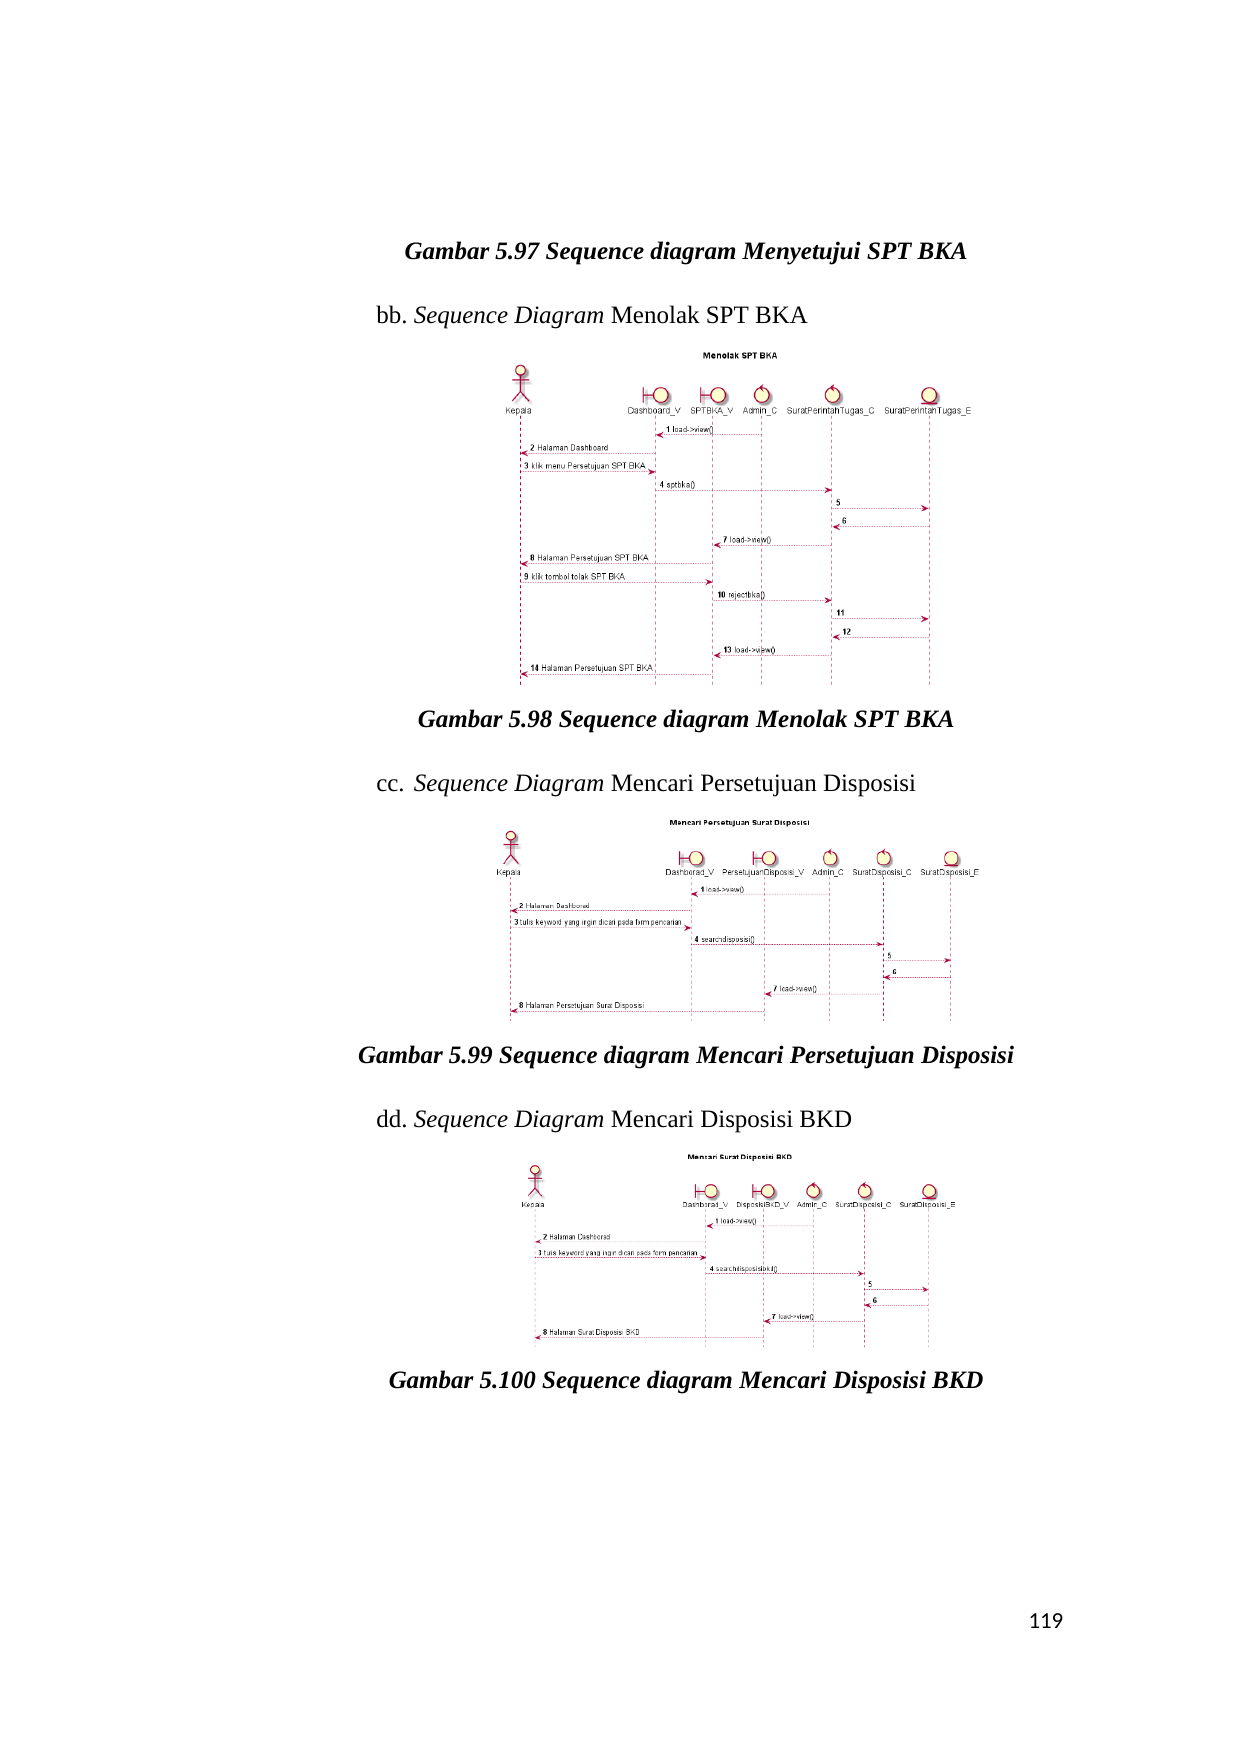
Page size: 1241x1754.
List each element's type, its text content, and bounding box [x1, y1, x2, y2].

list Sequence Diagram Mencari Disposisi BKD [376, 1104, 1063, 1133]
text Gambar 5.99 Sequence diagram Mencari Persetujuan Disposisi [311, 1040, 1063, 1069]
text Gambar 5.98 Sequence diagram Menolak SPT BKA [311, 704, 1063, 733]
list Sequence Diagram Mencari Persetujuan Disposisi [376, 768, 1063, 797]
text Gambar 5.100 Sequence diagram Mencari Disposisi BKD [311, 1365, 1063, 1394]
picture [492, 811, 984, 1026]
picture [517, 1147, 960, 1352]
text Gambar 5.97 Sequence diagram Menyetujui SPT BKA [311, 236, 1063, 265]
list Sequence Diagram Menolak SPT BKA [376, 300, 1063, 329]
picture [500, 343, 977, 691]
